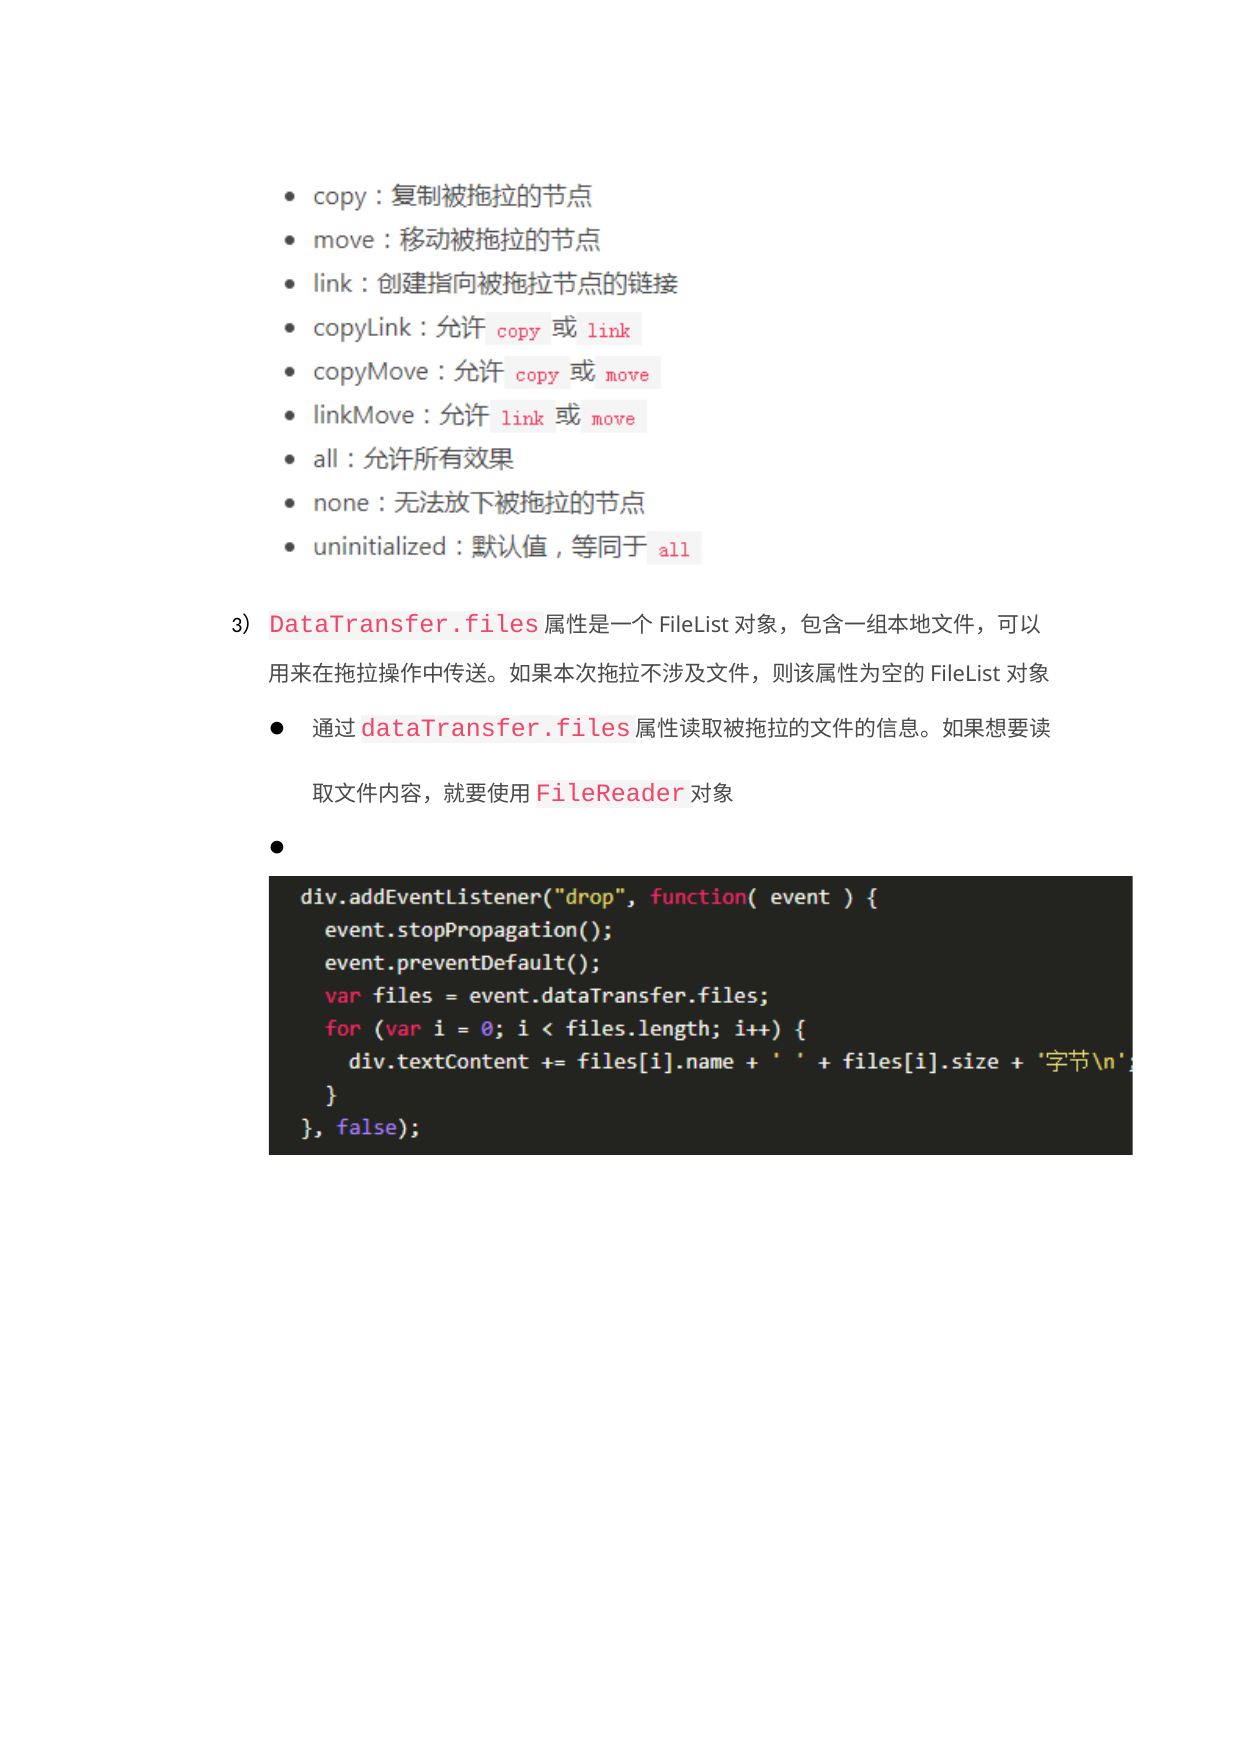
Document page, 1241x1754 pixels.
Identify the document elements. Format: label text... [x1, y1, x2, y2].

picture [268, 876, 1133, 1155]
picture [268, 170, 716, 577]
list 通过dataTransfer.files属性读取被拖拉的文件的信息。如果想要读取文件内容，就要使用FileReader对象 [269, 694, 1053, 824]
list DataTransfer.files属性是一个 FileList 对象，包含一组本地文件，可以用来在拖拉操作中传送。如果本次拖拉不涉及文件，则该属性为空的 FileList 对象 [231, 591, 1053, 688]
